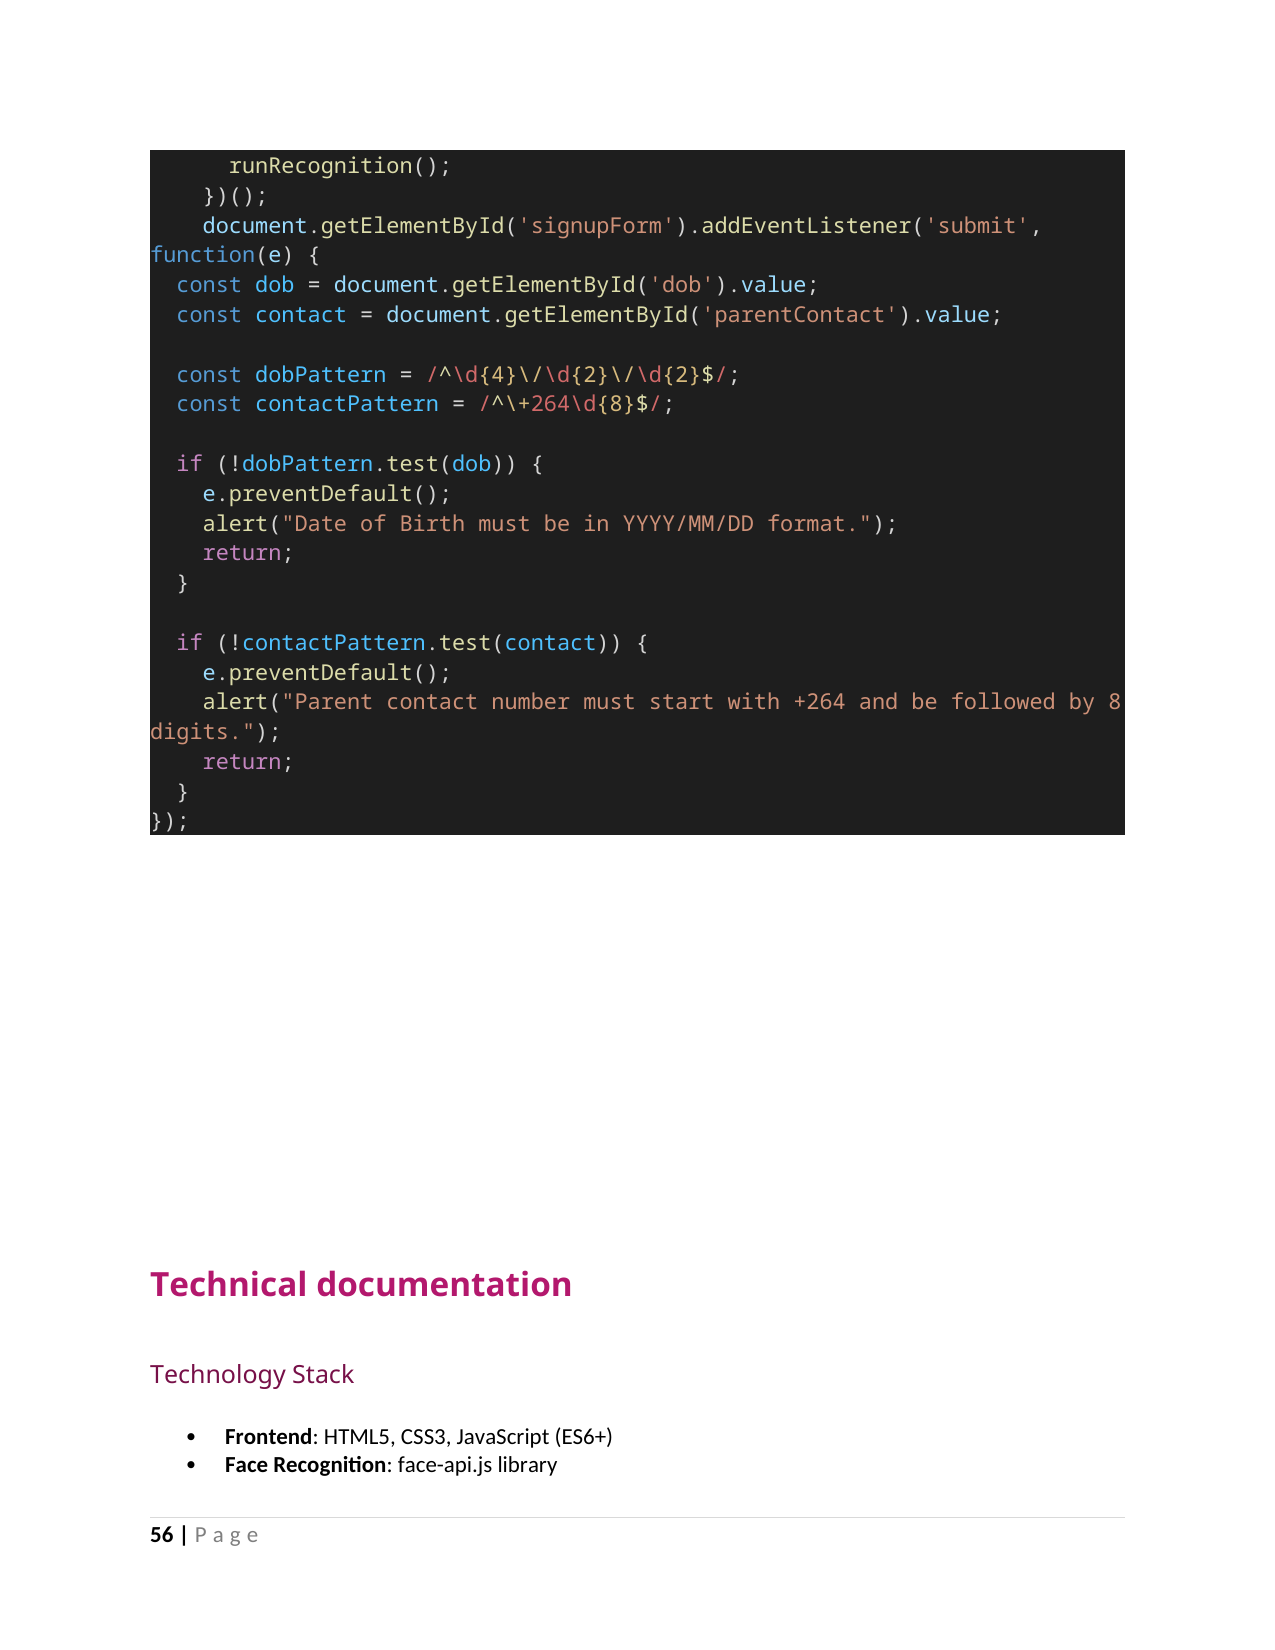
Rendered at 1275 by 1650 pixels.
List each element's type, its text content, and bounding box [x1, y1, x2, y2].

text }); [150, 805, 1125, 835]
text e.preventDefault(); [150, 656, 1125, 686]
text runRecognition(); [150, 150, 1125, 180]
subtitle Technology Stack [150, 1356, 1125, 1390]
text alert("Date of Birth must be in YYYY/MM/DD format."); [150, 507, 1125, 537]
text const dobPattern = /^\d{4}\/\d{2}\/\d{2}$/; [150, 358, 1125, 388]
text const contact = document.getElementById('parentContact').value; [150, 299, 1125, 329]
text return; [150, 537, 1125, 567]
text } [150, 776, 1125, 805]
text })(); [150, 180, 1125, 209]
list Face Recognition: face-api.js library [187, 1450, 1125, 1478]
text if (!dobPattern.test(dob)) { [150, 448, 1125, 478]
text const dob = document.getElementById('dob').value; [150, 269, 1125, 299]
text if (!contactPattern.test(contact)) { [150, 627, 1125, 656]
text return; [150, 746, 1125, 776]
text document.getElementById('signupForm').addEventListener('submit', function(e) { [150, 209, 1125, 269]
text } [150, 567, 1125, 597]
text const contactPattern = /^\+264\d{8}$/; [150, 388, 1125, 418]
list Frontend: HTML5, CSS3, JavaScript (ES6+) [187, 1422, 1125, 1450]
subtitle Technical documentation [150, 1260, 1125, 1306]
text e.preventDefault(); [150, 478, 1125, 507]
text alert("Parent contact number must start with +264 and be followed by 8 digits."); [150, 686, 1125, 746]
